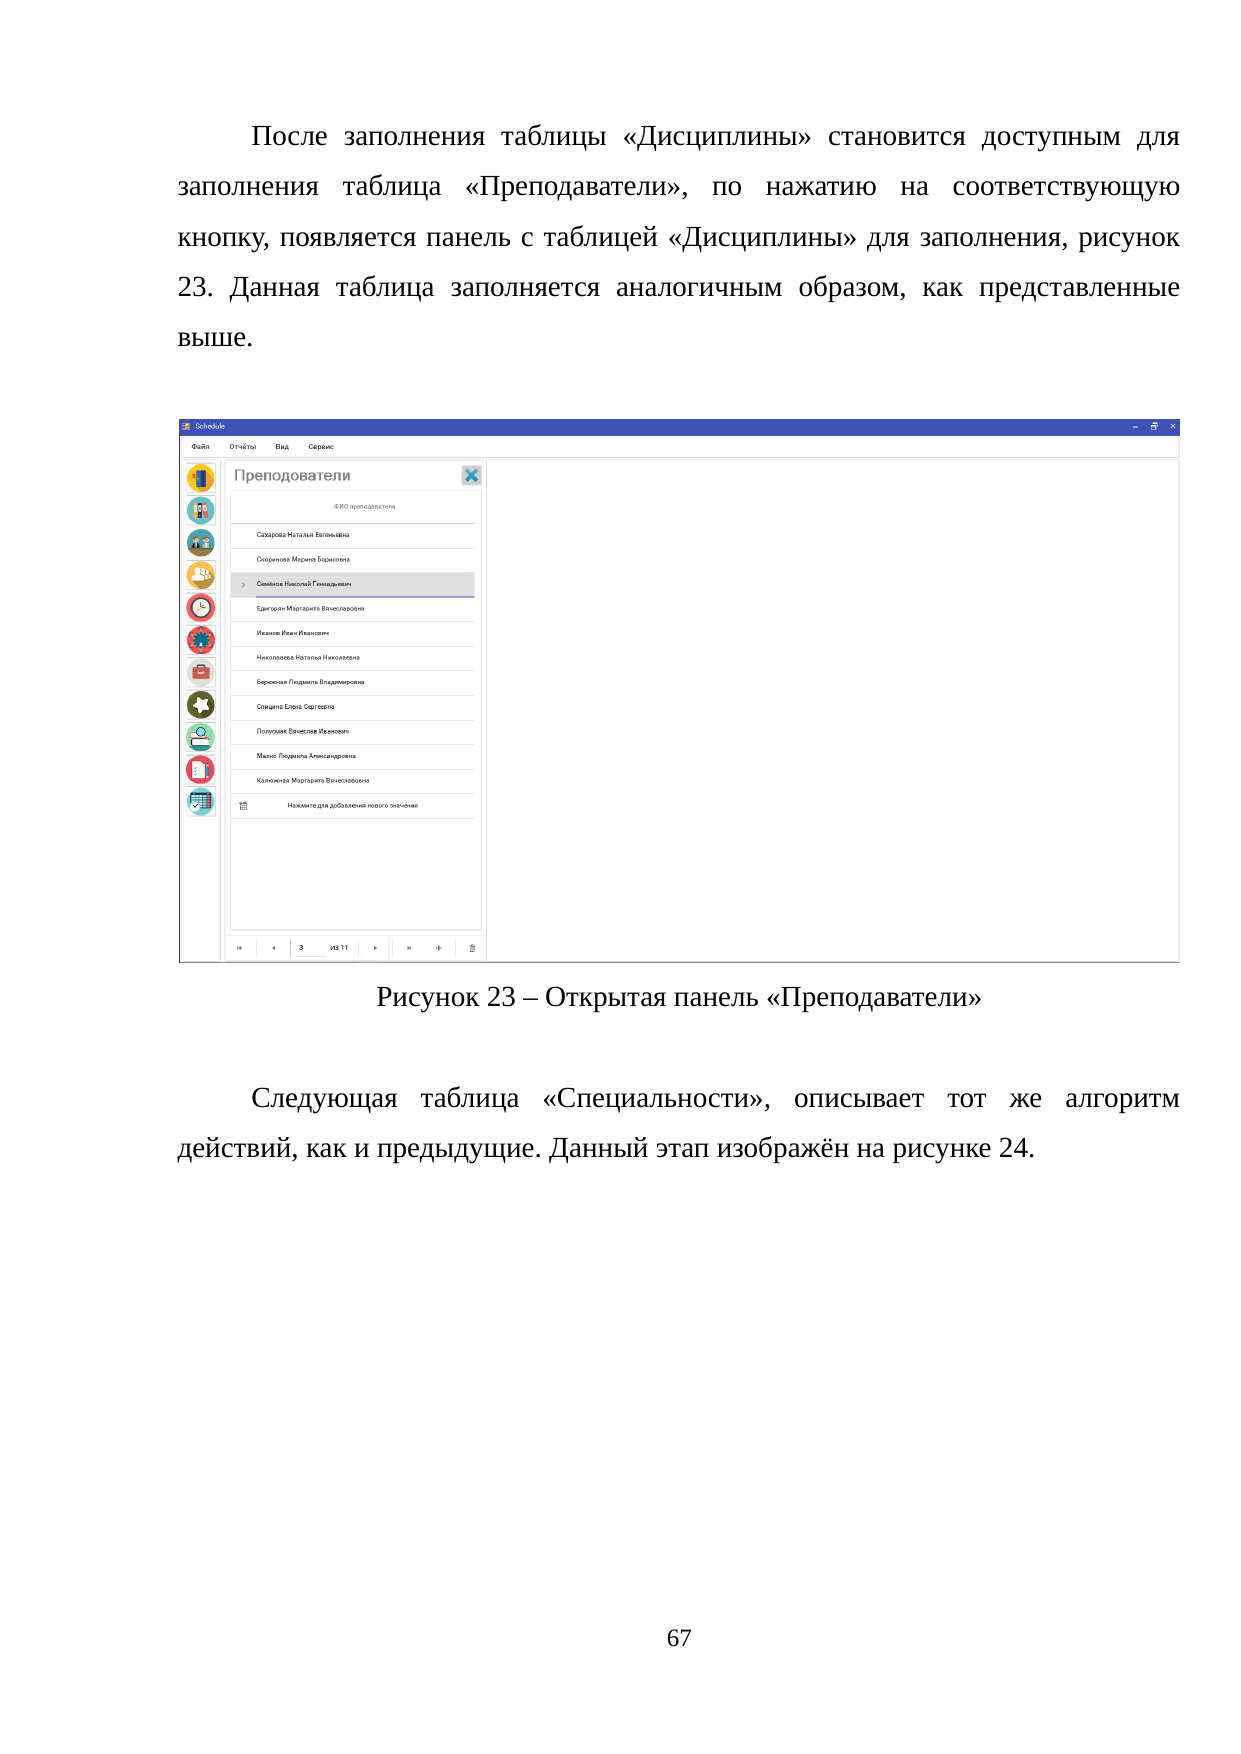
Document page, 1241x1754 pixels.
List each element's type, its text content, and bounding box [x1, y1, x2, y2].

text После заполнения таблицы «Дисциплины» становится доступным для заполнения таблица «Преподаватели», по нажатию на соответствующую кнопку, появляется панель с таблицей «Дисциплины» для заполнения, рисунок 23. Данная таблица заполняется аналогичным образом, как представленные выше. [177, 118, 1181, 353]
text Рисунок 23 – Открытая панель «Преподаватели» [177, 979, 1181, 1013]
picture [179, 419, 1180, 963]
text Следующая таблица «Специальности», описывает тот же алгоритм действий, как и предыдущие. Данный этап изображён на рисунке 24. [177, 1080, 1181, 1163]
